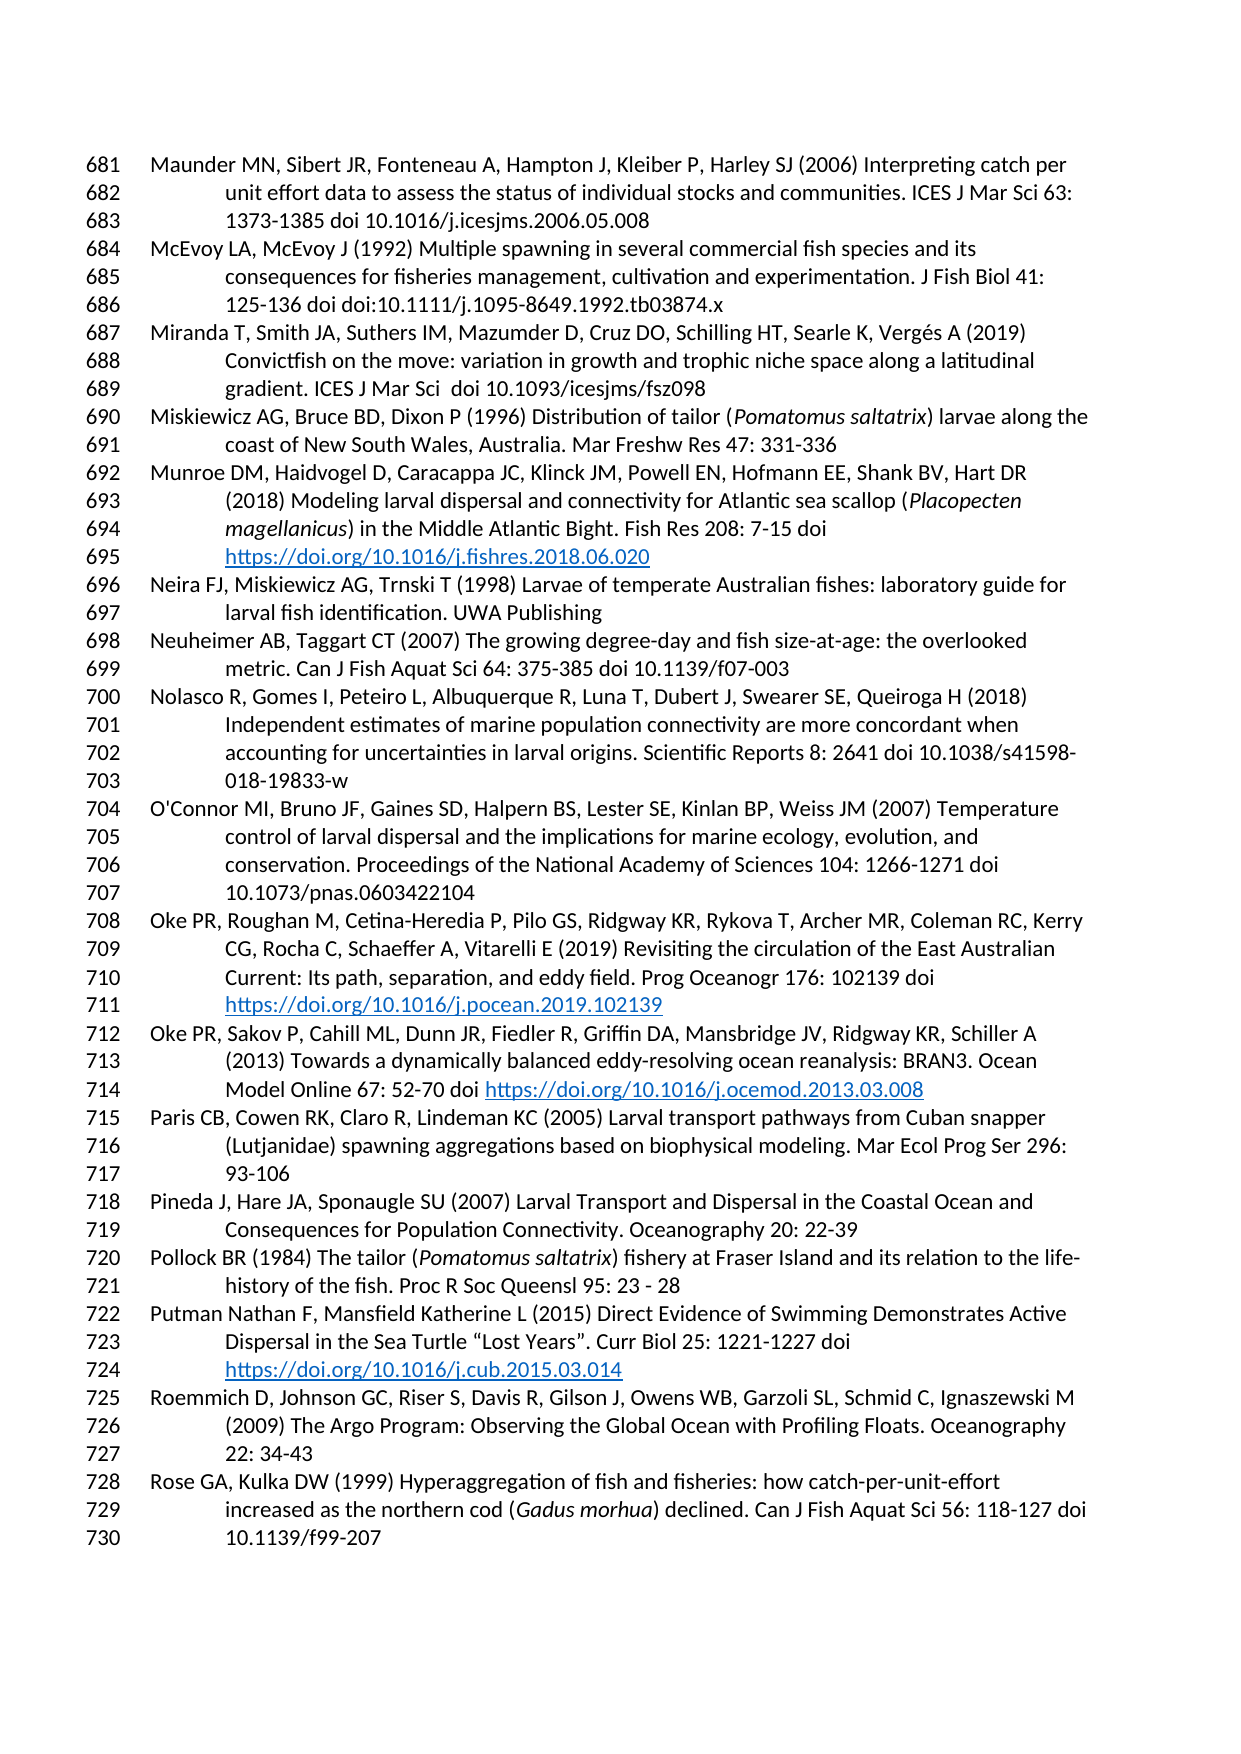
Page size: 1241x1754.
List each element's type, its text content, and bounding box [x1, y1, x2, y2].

text Neira FJ, Miskiewicz AG, Trnski T (1998) Larvae of temperate Australian fishes: laboratory guide for larval fish identification. UWA Publishing [150, 570, 1090, 626]
text Munroe DM, Haidvogel D, Caracappa JC, Klinck JM, Powell EN, Hofmann EE, Shank BV, Hart DR (2018) Modeling larval dispersal and connectivity for Atlantic sea scallop (Placopecten magellanicus) in the Middle Atlantic Bight. Fish Res 208: 7-15 doi https://doi.org/10.1016/j.fishres.2018.06.020 [150, 458, 1090, 570]
text Oke PR, Roughan M, Cetina-Heredia P, Pilo GS, Ridgway KR, Rykova T, Archer MR, Coleman RC, Kerry CG, Rocha C, Schaeffer A, Vitarelli E (2019) Revisiting the circulation of the East Australian Current: Its path, separation, and eddy field. Prog Oceanogr 176: 102139 doi https://doi.org/10.1016/j.pocean.2019.102139 [150, 907, 1090, 1019]
text Nolasco R, Gomes I, Peteiro L, Albuquerque R, Luna T, Dubert J, Swearer SE, Queiroga H (2018) Independent estimates of marine population connectivity are more concordant when accounting for uncertainties in larval origins. Scientific Reports 8: 2641 doi 10.1038/s41598-018-19833-w [150, 682, 1090, 794]
text Paris CB, Cowen RK, Claro R, Lindeman KC (2005) Larval transport pathways from Cuban snapper (Lutjanidae) spawning aggregations based on biophysical modeling. Mar Ecol Prog Ser 296: 93-106 [150, 1103, 1090, 1187]
text Pineda J, Hare JA, Sponaugle SU (2007) Larval Transport and Dispersal in the Coastal Ocean and Consequences for Population Connectivity. Oceanography 20: 22-39 [150, 1187, 1090, 1243]
text Putman Nathan F, Mansfield Katherine L (2015) Direct Evidence of Swimming Demonstrates Active Dispersal in the Sea Turtle “Lost Years”. Curr Biol 25: 1221-1227 doi https://doi.org/10.1016/j.cub.2015.03.014 [150, 1299, 1090, 1383]
text McEvoy LA, McEvoy J (1992) Multiple spawning in several commercial fish species and its consequences for fisheries management, cultivation and experimentation. J Fish Biol 41: 125-136 doi doi:10.1111/j.1095-8649.1992.tb03874.x [150, 234, 1090, 318]
text Roemmich D, Johnson GC, Riser S, Davis R, Gilson J, Owens WB, Garzoli SL, Schmid C, Ignaszewski M (2009) The Argo Program: Observing the Global Ocean with Profiling Floats. Oceanography 22: 34-43 [150, 1383, 1090, 1467]
text Miskiewicz AG, Bruce BD, Dixon P (1996) Distribution of tailor (Pomatomus saltatrix) larvae along the coast of New South Wales, Australia. Mar Freshw Res 47: 331-336 [150, 402, 1090, 458]
text O'Connor MI, Bruno JF, Gaines SD, Halpern BS, Lester SE, Kinlan BP, Weiss JM (2007) Temperature control of larval dispersal and the implications for marine ecology, evolution, and conservation. Proceedings of the National Academy of Sciences 104: 1266-1271 doi 10.1073/pnas.0603422104 [150, 794, 1090, 907]
text Miranda T, Smith JA, Suthers IM, Mazumder D, Cruz DO, Schilling HT, Searle K, Vergés A (2019) Convictfish on the move: variation in growth and trophic niche space along a latitudinal gradient. ICES J Mar Sci doi 10.1093/icesjms/fsz098 [150, 318, 1090, 402]
text Rose GA, Kulka DW (1999) Hyperaggregation of fish and fisheries: how catch-per-unit-effort increased as the northern cod (Gadus morhua) declined. Can J Fish Aquat Sci 56: 118-127 doi 10.1139/f99-207 [150, 1467, 1090, 1551]
text Maunder MN, Sibert JR, Fonteneau A, Hampton J, Kleiber P, Harley SJ (2006) Interpreting catch per unit effort data to assess the status of individual stocks and communities. ICES J Mar Sci 63: 1373-1385 doi 10.1016/j.icesjms.2006.05.008 [150, 150, 1090, 234]
text Neuheimer AB, Taggart CT (2007) The growing degree-day and fish size-at-age: the overlooked metric. Can J Fish Aquat Sci 64: 375-385 doi 10.1139/f07-003 [150, 626, 1090, 682]
text Oke PR, Sakov P, Cahill ML, Dunn JR, Fiedler R, Griffin DA, Mansbridge JV, Ridgway KR, Schiller A (2013) Towards a dynamically balanced eddy-resolving ocean reanalysis: BRAN3. Ocean Model Online 67: 52-70 doi https://doi.org/10.1016/j.ocemod.2013.03.008 [150, 1019, 1090, 1103]
text Pollock BR (1984) The tailor (Pomatomus saltatrix) fishery at Fraser Island and its relation to the life-history of the fish. Proc R Soc Queensl 95: 23 - 28 [150, 1243, 1090, 1299]
